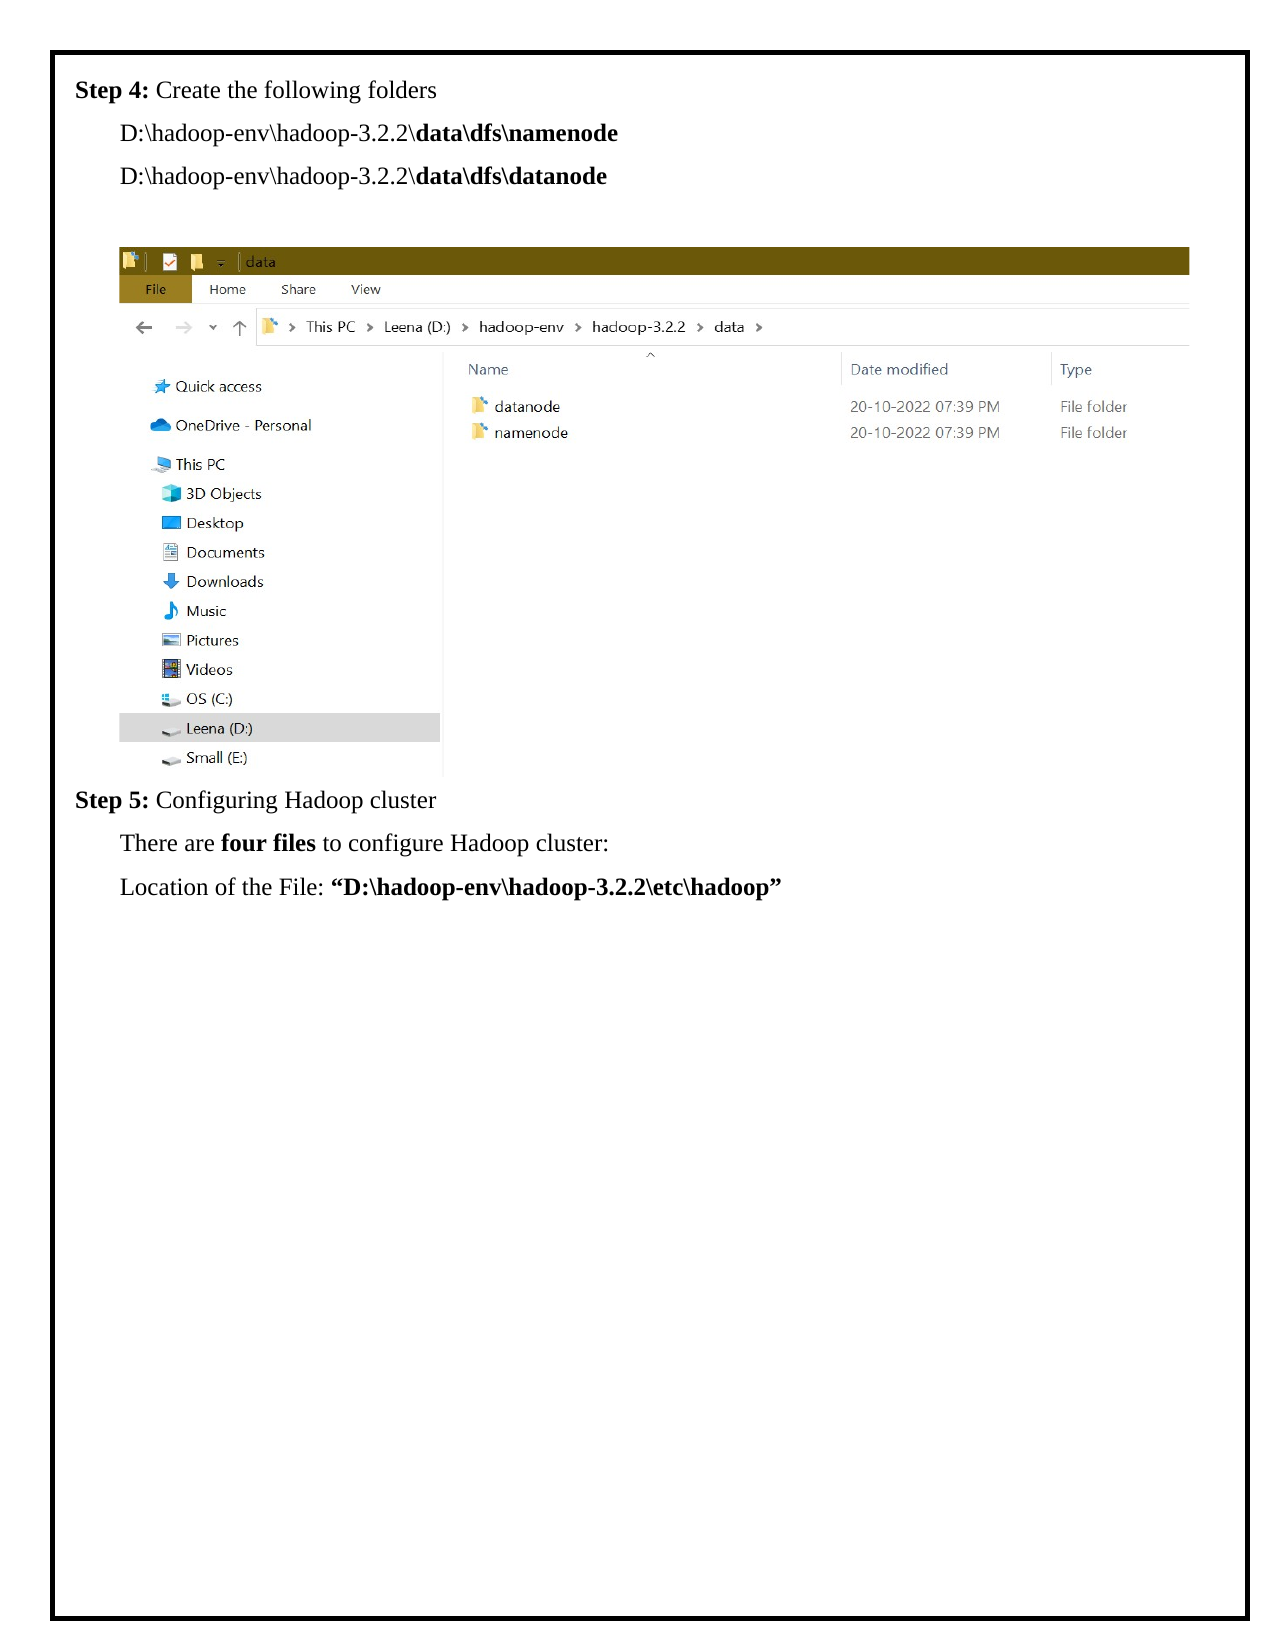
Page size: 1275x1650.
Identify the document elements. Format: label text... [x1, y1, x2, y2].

text Step 4: Create the following folders [75, 75, 1245, 104]
picture [119, 247, 1190, 777]
text There are four files to configure Hadoop cluster: [119, 828, 1245, 857]
text Location of the File: “D:\hadoop-env\hadoop-3.2.2\etc\hadoop” [119, 872, 1245, 900]
text D:\hadoop-env\hadoop-3.2.2\data\dfs\namenode D:\hadoop-env\hadoop-3.2.2\data\dfs\datanode [119, 118, 619, 190]
